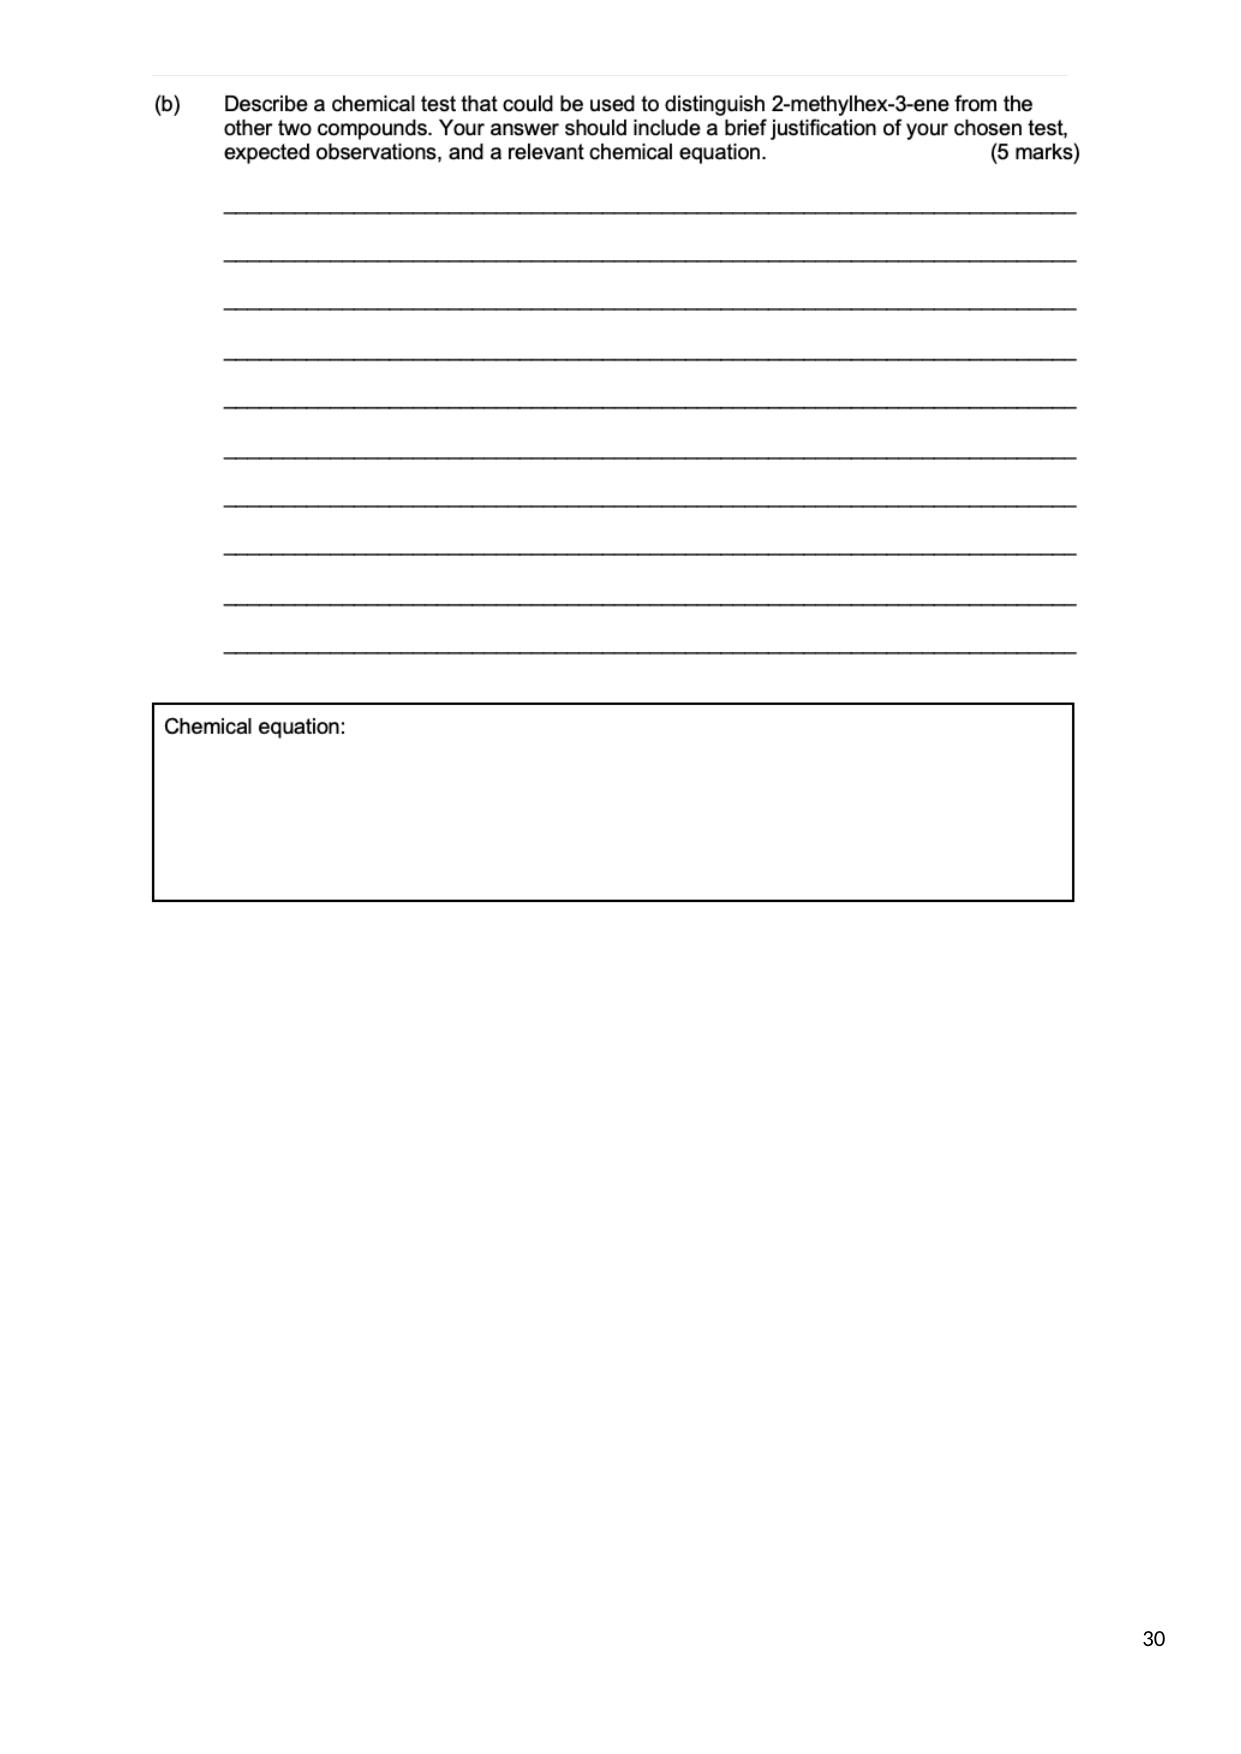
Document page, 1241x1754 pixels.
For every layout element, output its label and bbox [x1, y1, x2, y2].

picture [92, 75, 1149, 1038]
